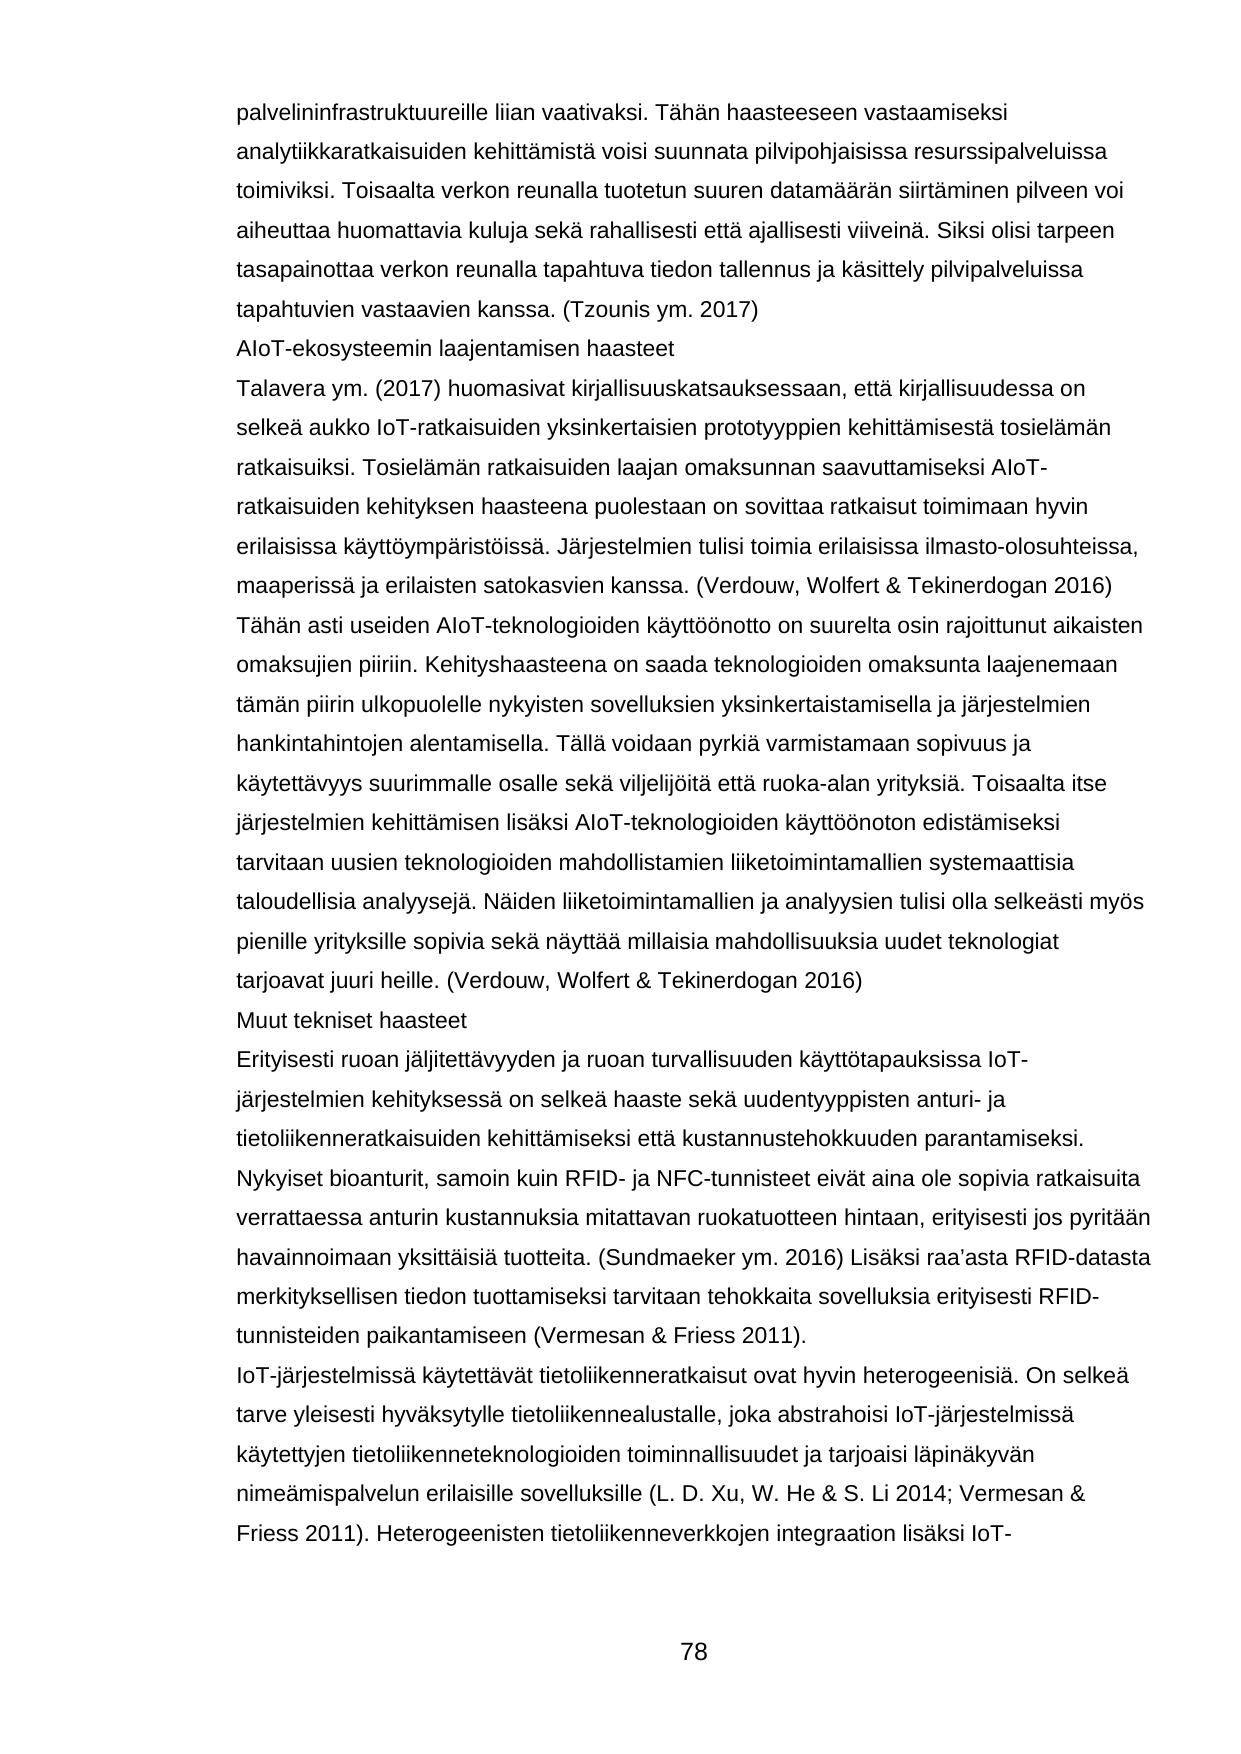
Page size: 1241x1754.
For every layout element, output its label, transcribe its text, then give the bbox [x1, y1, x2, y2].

text Talavera ym. (2017) huomasivat kirjallisuuskatsauksessaan, että kirjallisuudessa on selkeä aukko IoT-ratkaisuiden yksinkertaisien prototyyppien kehittämisestä tosielämän ratkaisuiksi. Tosielämän ratkaisuiden laajan omaksunnan saavuttamiseksi AIoT-ratkaisuiden kehityksen haasteena puolestaan on sovittaa ratkaisut toimimaan hyvin erilaisissa käyttöympäristöissä. Järjestelmien tulisi toimia erilaisissa ilmasto-olosuhteissa, maaperissä ja erilaisten satokasvien kanssa. (Verdouw, Wolfert & Tekinerdogan 2016) [236, 375, 1152, 599]
text Erityisesti ruoan jäljitettävyyden ja ruoan turvallisuuden käyttötapauksissa IoT-järjestelmien kehityksessä on selkeä haaste sekä uudentyyppisten anturi- ja tietoliikenneratkaisuiden kehittämiseksi että kustannustehokkuuden parantamiseksi. Nykyiset bioanturit, samoin kuin RFID- ja NFC-tunnisteet eivät aina ole sopivia ratkaisuita verrattaessa anturin kustannuksia mitattavan ruokatuotteen hintaan, erityisesti jos pyritään havainnoimaan yksittäisiä tuotteita. (Sundmaeker ym. 2016) Lisäksi raa’asta RFID-datasta merkityksellisen tiedon tuottamiseksi tarvitaan tehokkaita sovelluksia erityisesti RFID-tunnisteiden paikantamiseen (Vermesan & Friess 2011). [236, 1046, 1152, 1349]
text Muut tekniset haasteet [236, 1007, 1152, 1033]
text AIoT-ekosysteemin laajentamisen haasteet [236, 335, 1152, 362]
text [236, 98, 1152, 322]
text Tähän asti useiden AIoT-teknologioiden käyttöönotto on suurelta osin rajoittunut aikaisten omaksujien piiriin. Kehityshaasteena on saada teknologioiden omaksunta laajenemaan tämän piirin ulkopuolelle nykyisten sovelluksien yksinkertaistamisella ja järjestelmien hankintahintojen alentamisella. Tällä voidaan pyrkiä varmistamaan sopivuus ja käytettävyys suurimmalle osalle sekä viljelijöitä että ruoka-alan yrityksiä. Toisaalta itse järjestelmien kehittämisen lisäksi AIoT-teknologioiden käyttöönoton edistämiseksi tarvitaan uusien teknologioiden mahdollistamien liiketoimintamallien systemaattisia taloudellisia analyysejä. Näiden liiketoimintamallien ja analyysien tulisi olla selkeästi myös pienille yrityksille sopivia sekä näyttää millaisia mahdollisuuksia uudet teknologiat tarjoavat juuri heille. (Verdouw, Wolfert & Tekinerdogan 2016) [236, 612, 1152, 993]
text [236, 1362, 1152, 1546]
